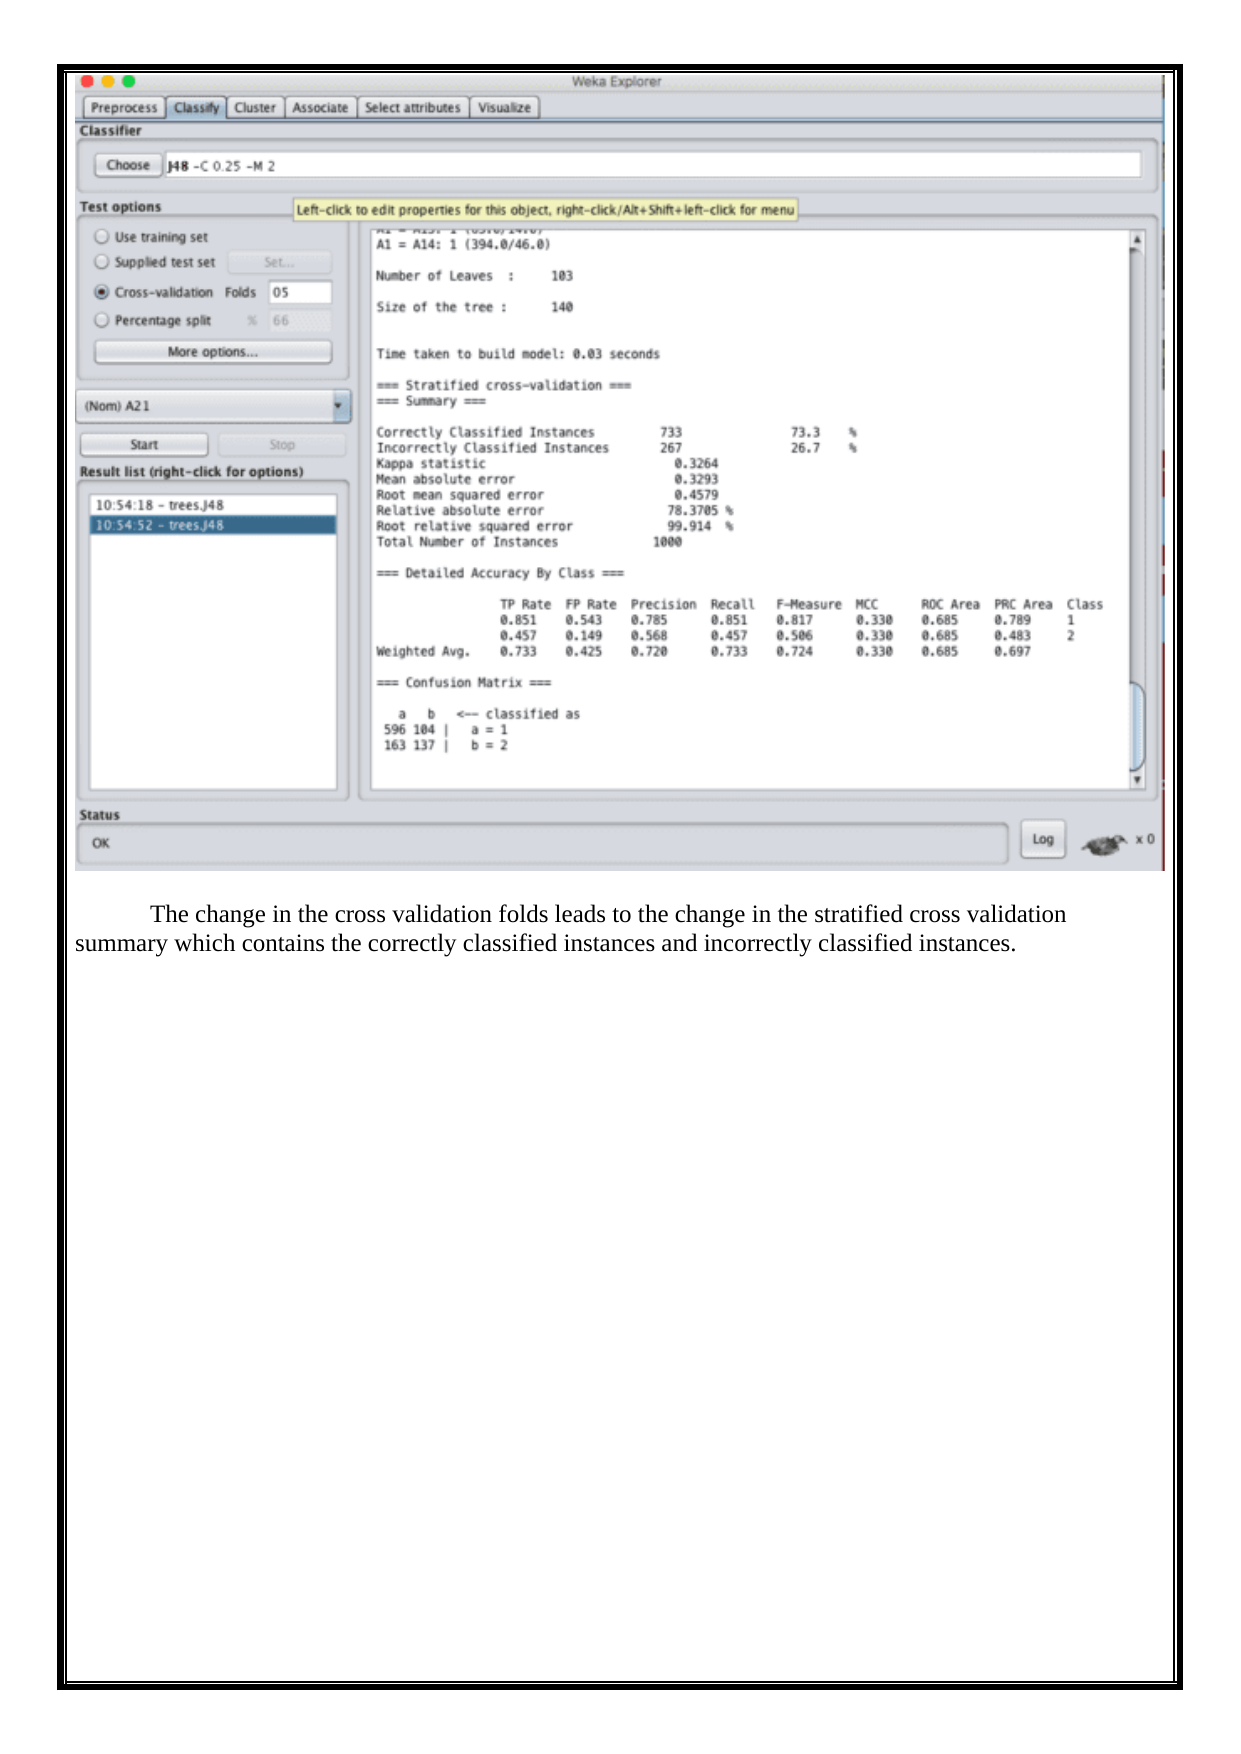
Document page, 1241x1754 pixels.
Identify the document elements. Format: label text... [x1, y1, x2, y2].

text The change in the cross validation folds leads to the change in the stratified cross validation summary which contains the correctly classified instances and incorrectly classified instances. [75, 899, 1165, 957]
picture [75, 75, 1165, 871]
